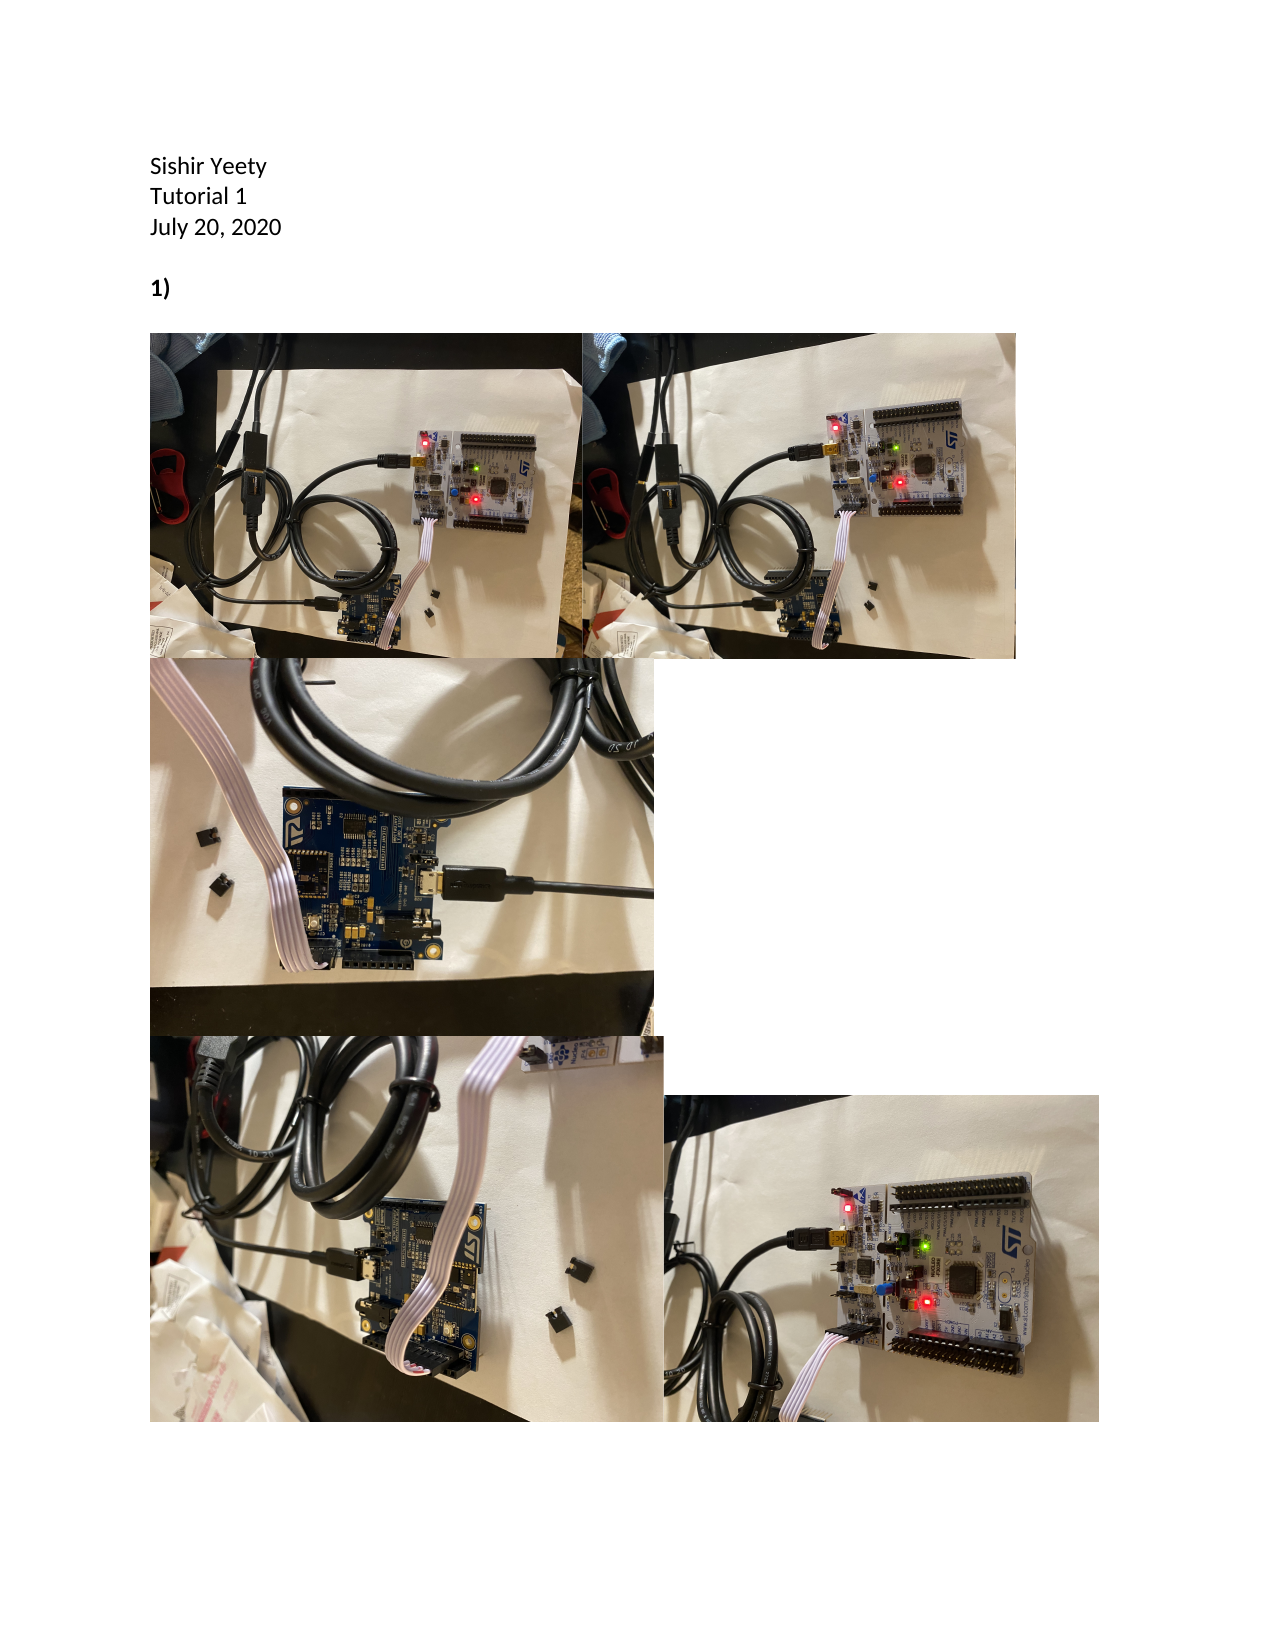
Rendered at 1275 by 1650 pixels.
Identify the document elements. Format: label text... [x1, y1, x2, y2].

text 1) [150, 272, 1125, 303]
text July 20, 2020 [150, 211, 1125, 242]
picture [150, 333, 1099, 1422]
text Tutorial 1 [150, 181, 1125, 211]
text Sishir Yeety [150, 150, 1125, 181]
